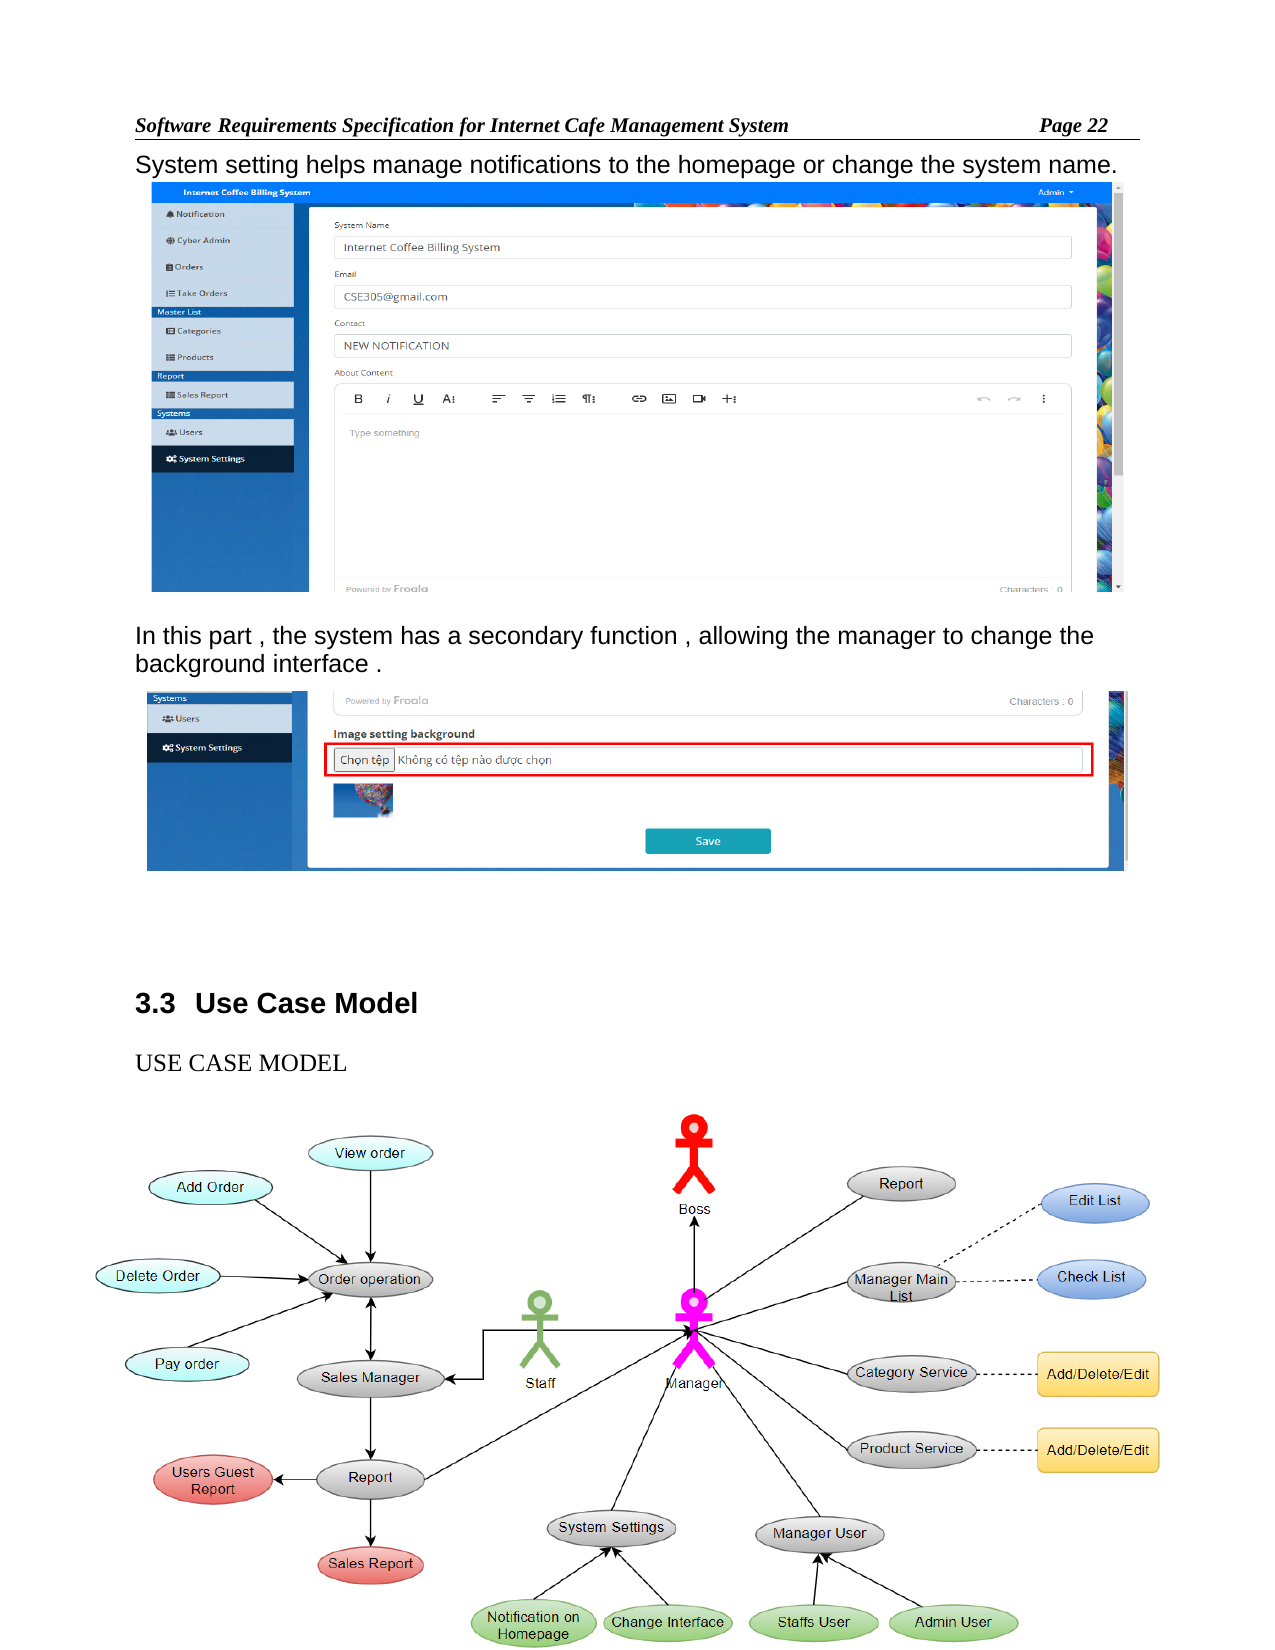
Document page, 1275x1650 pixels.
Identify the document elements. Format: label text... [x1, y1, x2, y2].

text USE CASE MODEL [135, 1048, 1140, 1077]
subtitle Use Case Model [135, 986, 1140, 1019]
text In this part , the system has a secondary function , allowing the manager to change the background interface . [135, 621, 1140, 678]
picture [147, 691, 1128, 871]
picture [151, 182, 1124, 592]
text System setting helps manage notifications to the homepage or change the system name. [135, 150, 1140, 179]
picture [90, 1107, 1185, 1650]
